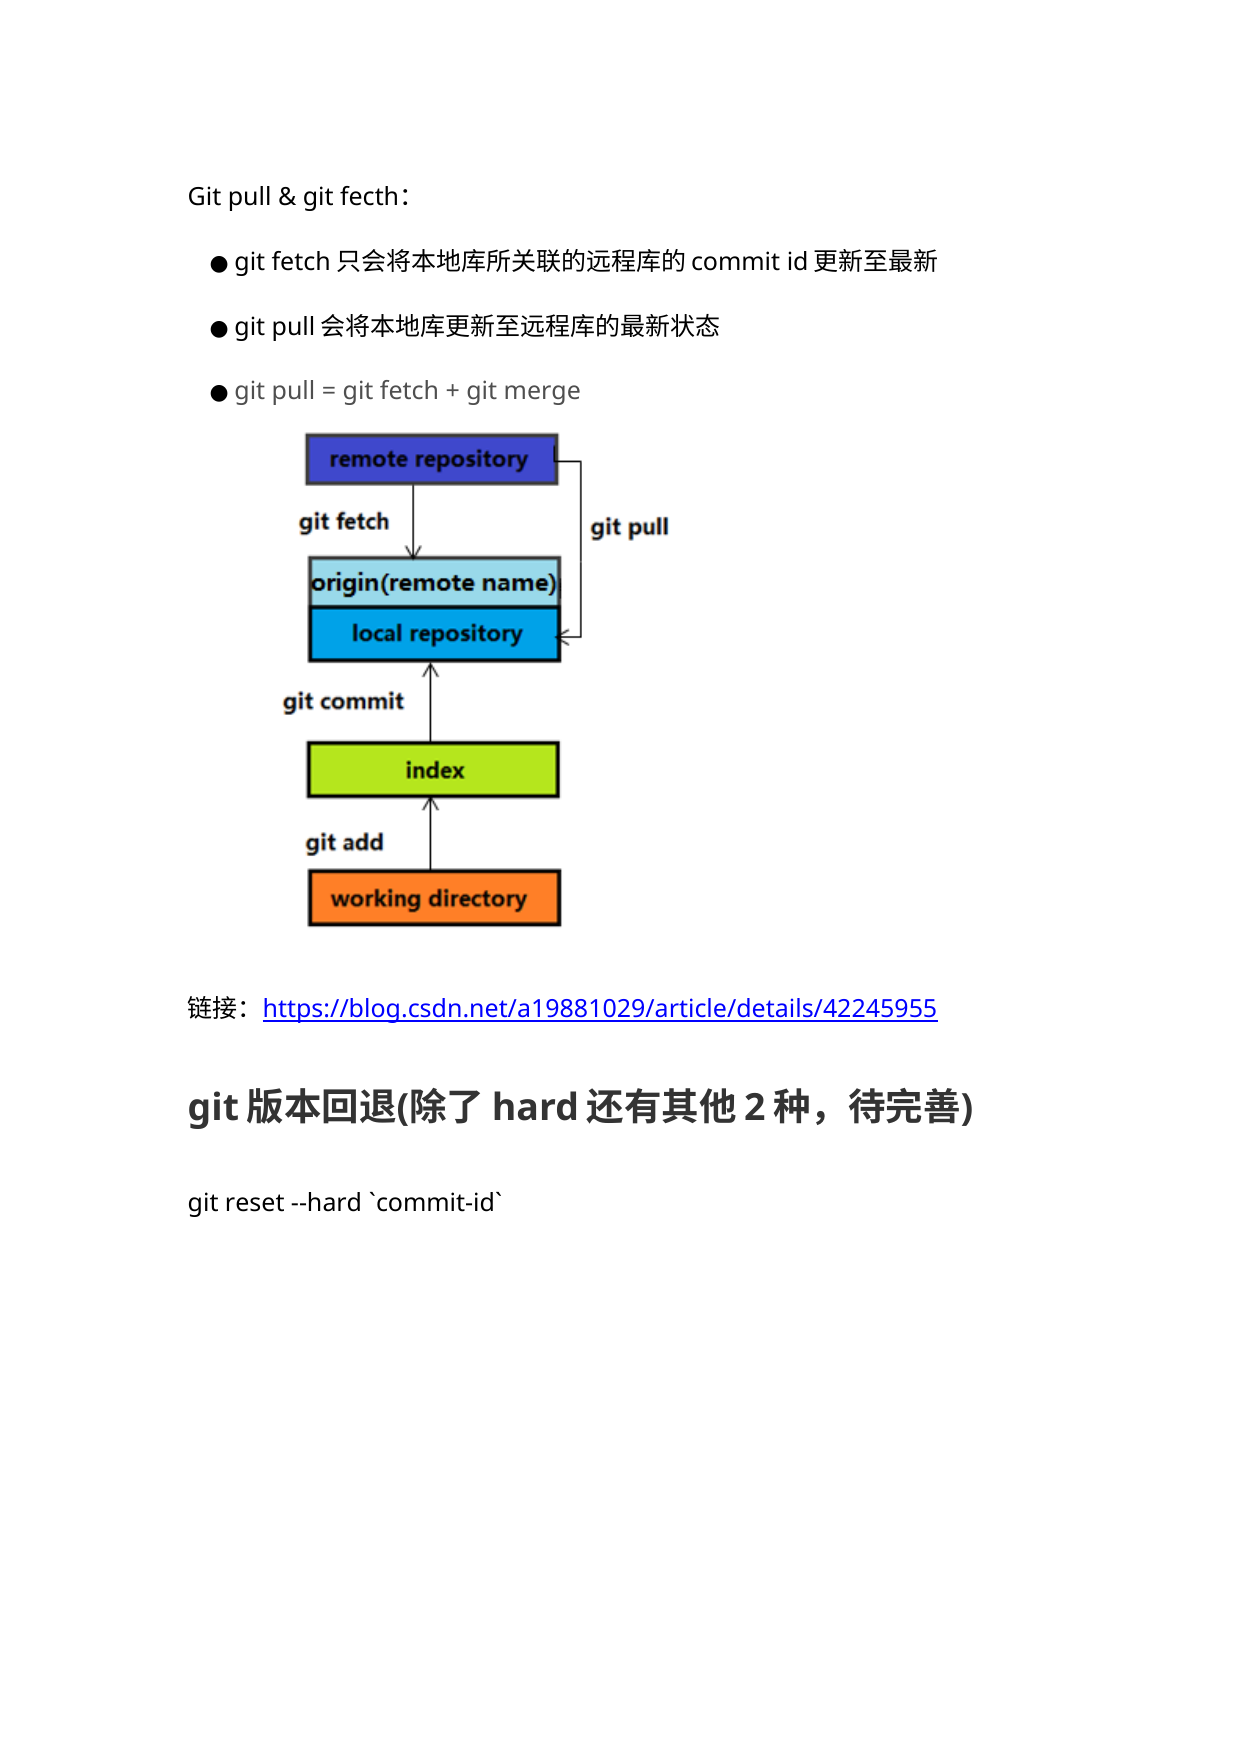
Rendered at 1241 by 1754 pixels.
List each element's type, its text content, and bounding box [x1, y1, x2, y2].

list git reset --hard `commit-id` [187, 1169, 1053, 1234]
picture [212, 428, 675, 936]
list ● git pull会将本地库更新至远程库的最新状态 [187, 292, 1053, 357]
subtitle git版本回退(除了hard还有其他2种，待完善) [187, 1072, 1053, 1137]
list Git pull & git fecth： [187, 162, 1053, 227]
list ● git pull = git fetch + git merge [187, 357, 1053, 422]
list ● git fetch只会将本地库所关联的远程库的commit id更新至最新 [187, 227, 1053, 292]
list 链接：https://blog.csdn.net/a19881029/article/details/42245955 [187, 974, 1053, 1039]
